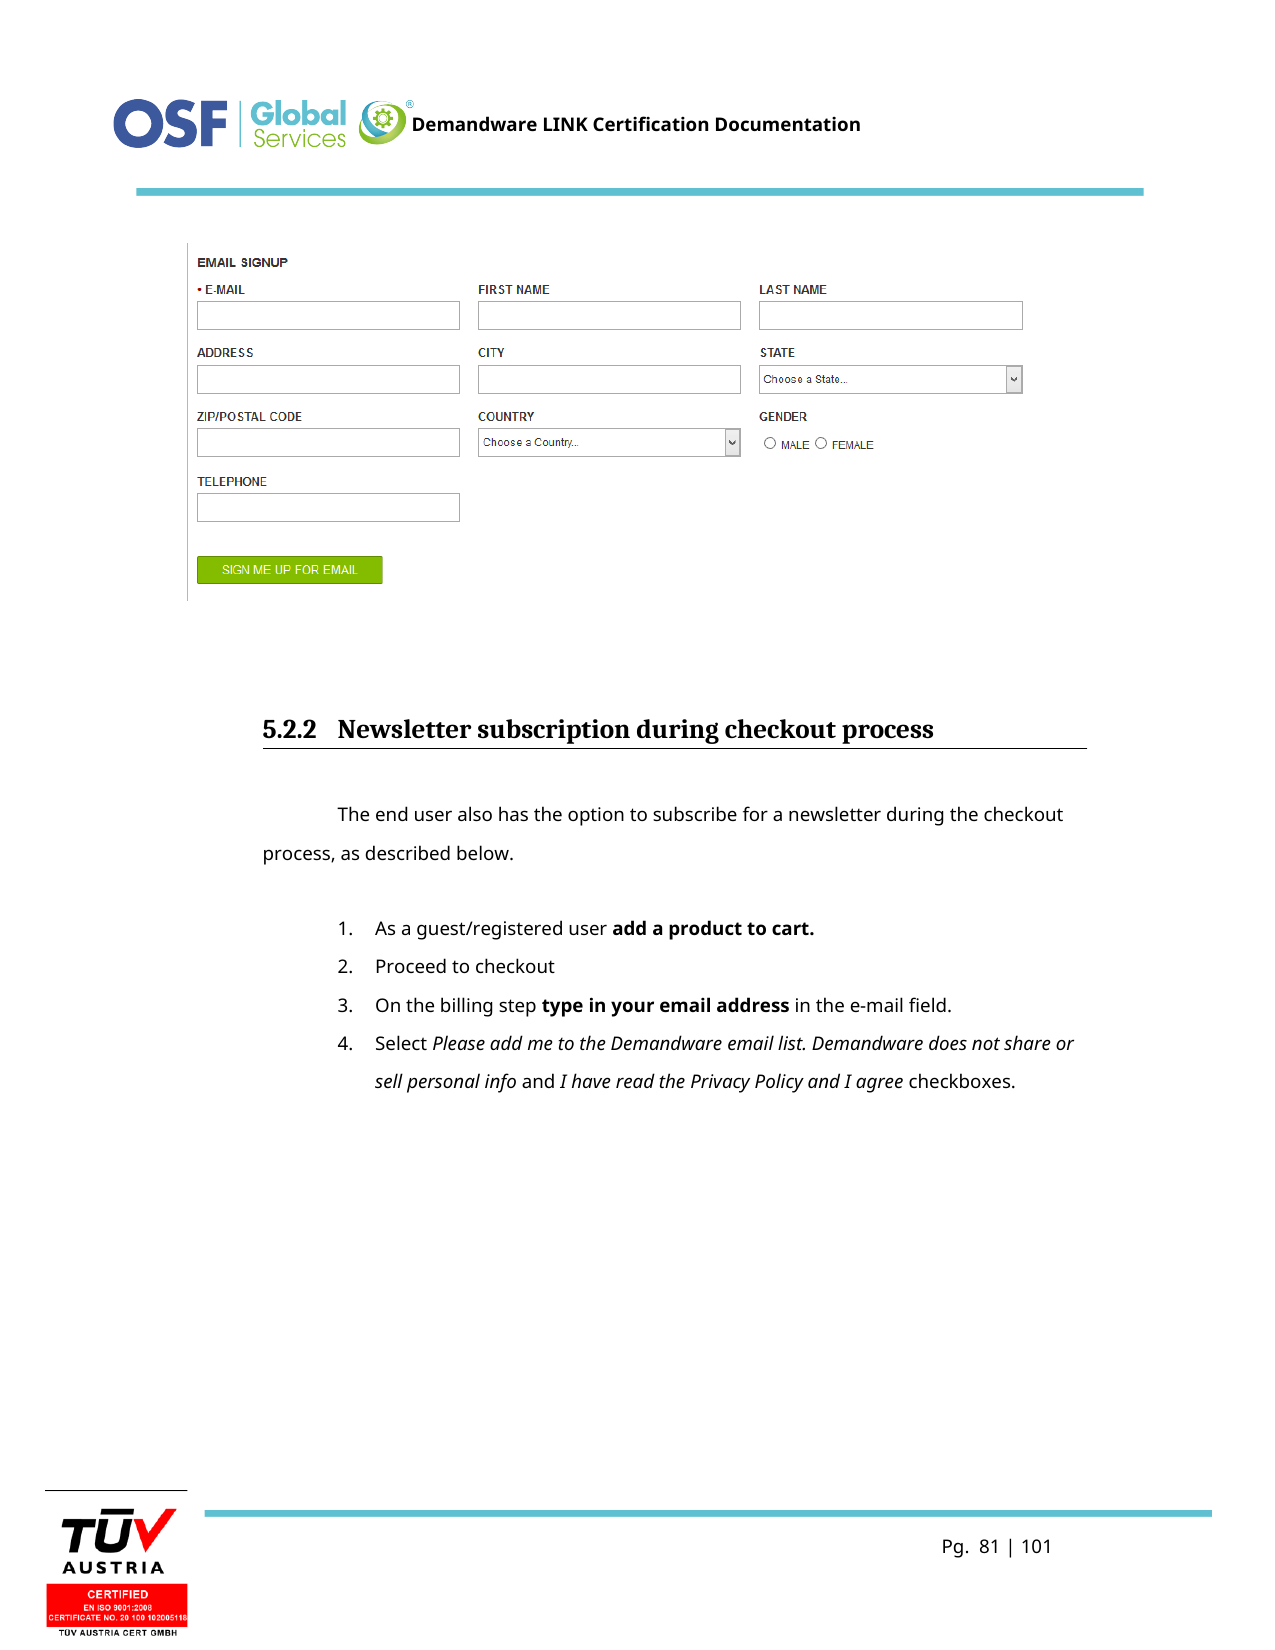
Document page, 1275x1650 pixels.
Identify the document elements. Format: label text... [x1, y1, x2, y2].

list Proceed to checkout [337, 954, 1087, 979]
picture [187, 243, 1042, 601]
picture [204, 1510, 1212, 1517]
text The end user also has the option to subscribe for a newsletter during the checkout process, as described below. [262, 802, 1087, 865]
picture [43, 1490, 187, 1634]
picture [136, 188, 1144, 196]
list Select Please add me to the Demandware email list. Demandware does not share or sell personal info and I have read the Privacy Policy and I agree checkboxes. [337, 1030, 1087, 1094]
subtitle Newsletter subscription during checkout process [262, 714, 1087, 749]
picture [113, 99, 414, 148]
list As a guest/registered user add a product to cart. [337, 916, 1087, 941]
list On the billing step type in your email address in the e-mail field. [337, 992, 1087, 1018]
